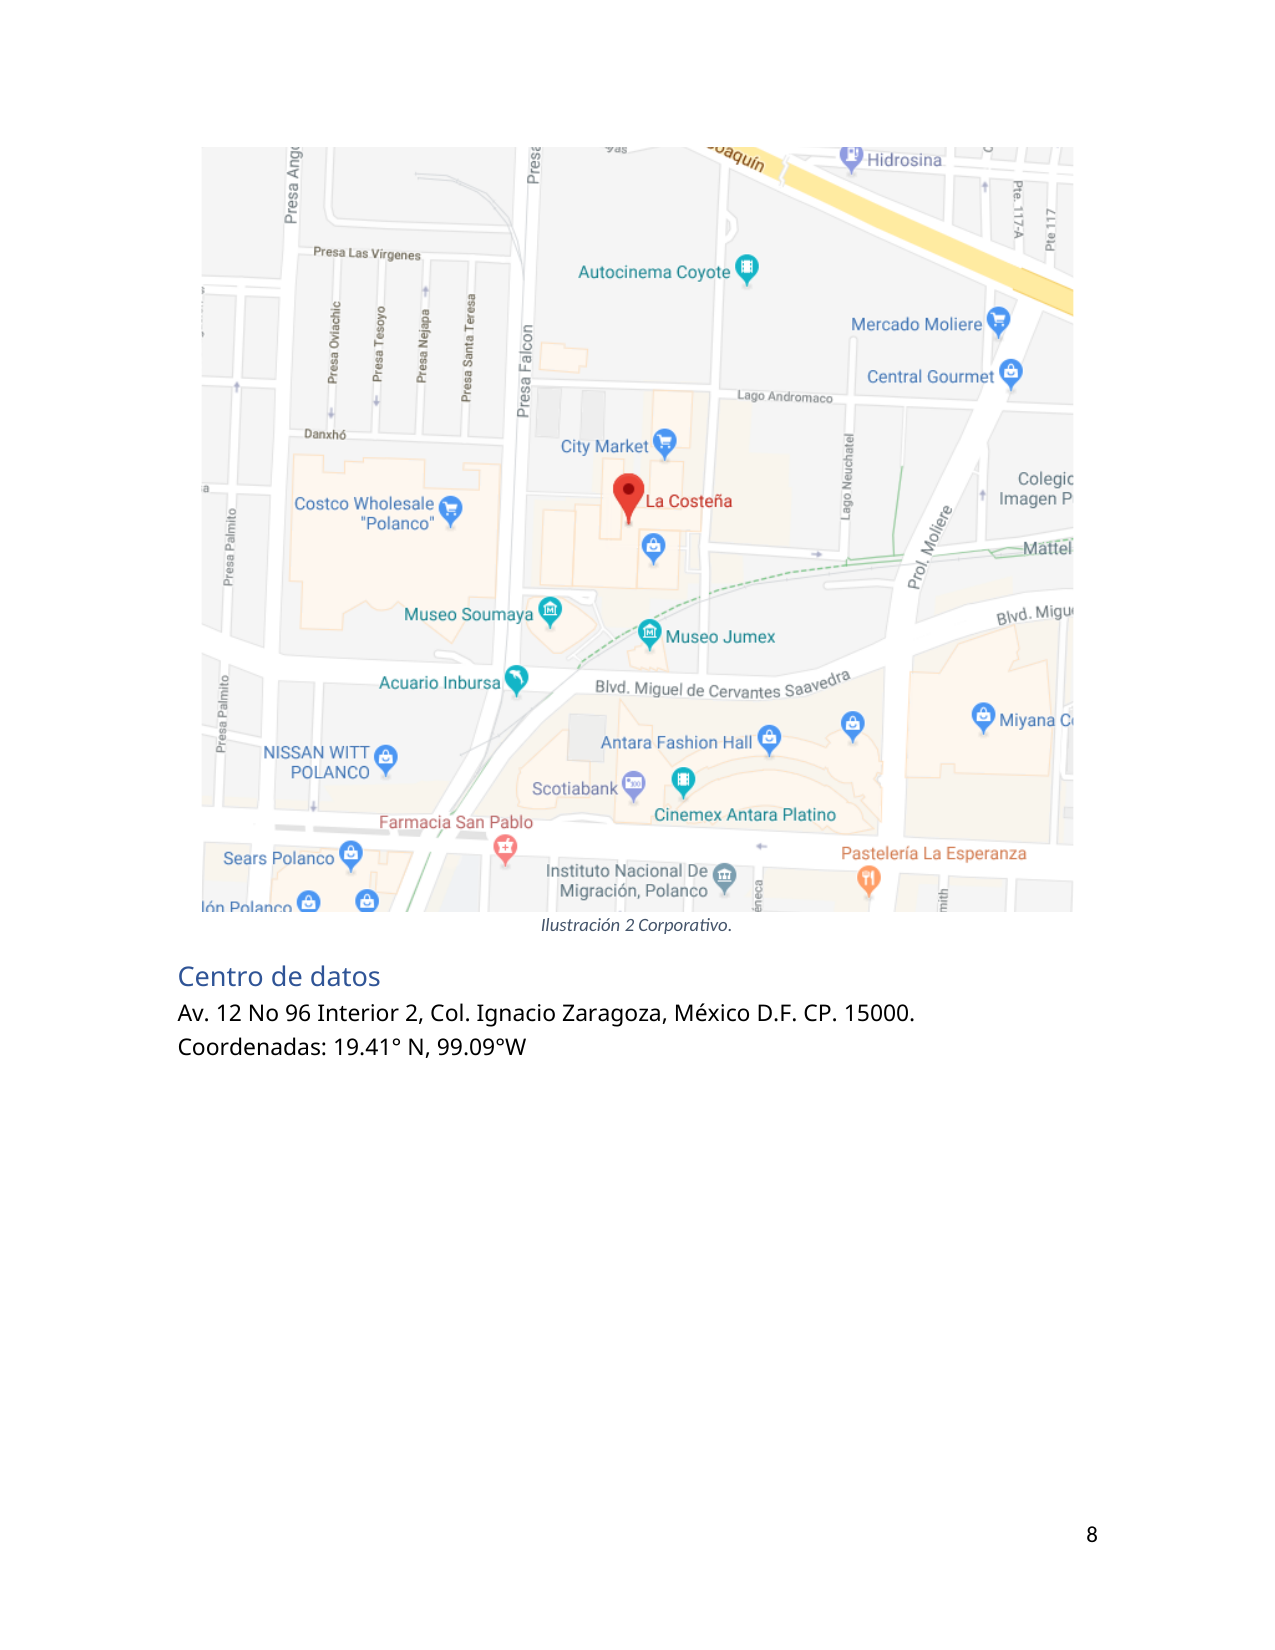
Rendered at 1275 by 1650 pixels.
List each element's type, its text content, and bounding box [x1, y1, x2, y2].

text Ilustración Corporativo. [177, 913, 1098, 936]
text Av. 12 No 96 Interior 2, Col. Ignacio Zaragoza, México D.F. CP. 15000. [177, 997, 1098, 1028]
picture [201, 147, 1074, 912]
subtitle Centro de datos [177, 957, 1098, 994]
text Coordenadas: 19.41° N, 99.09°W [177, 1031, 1098, 1062]
